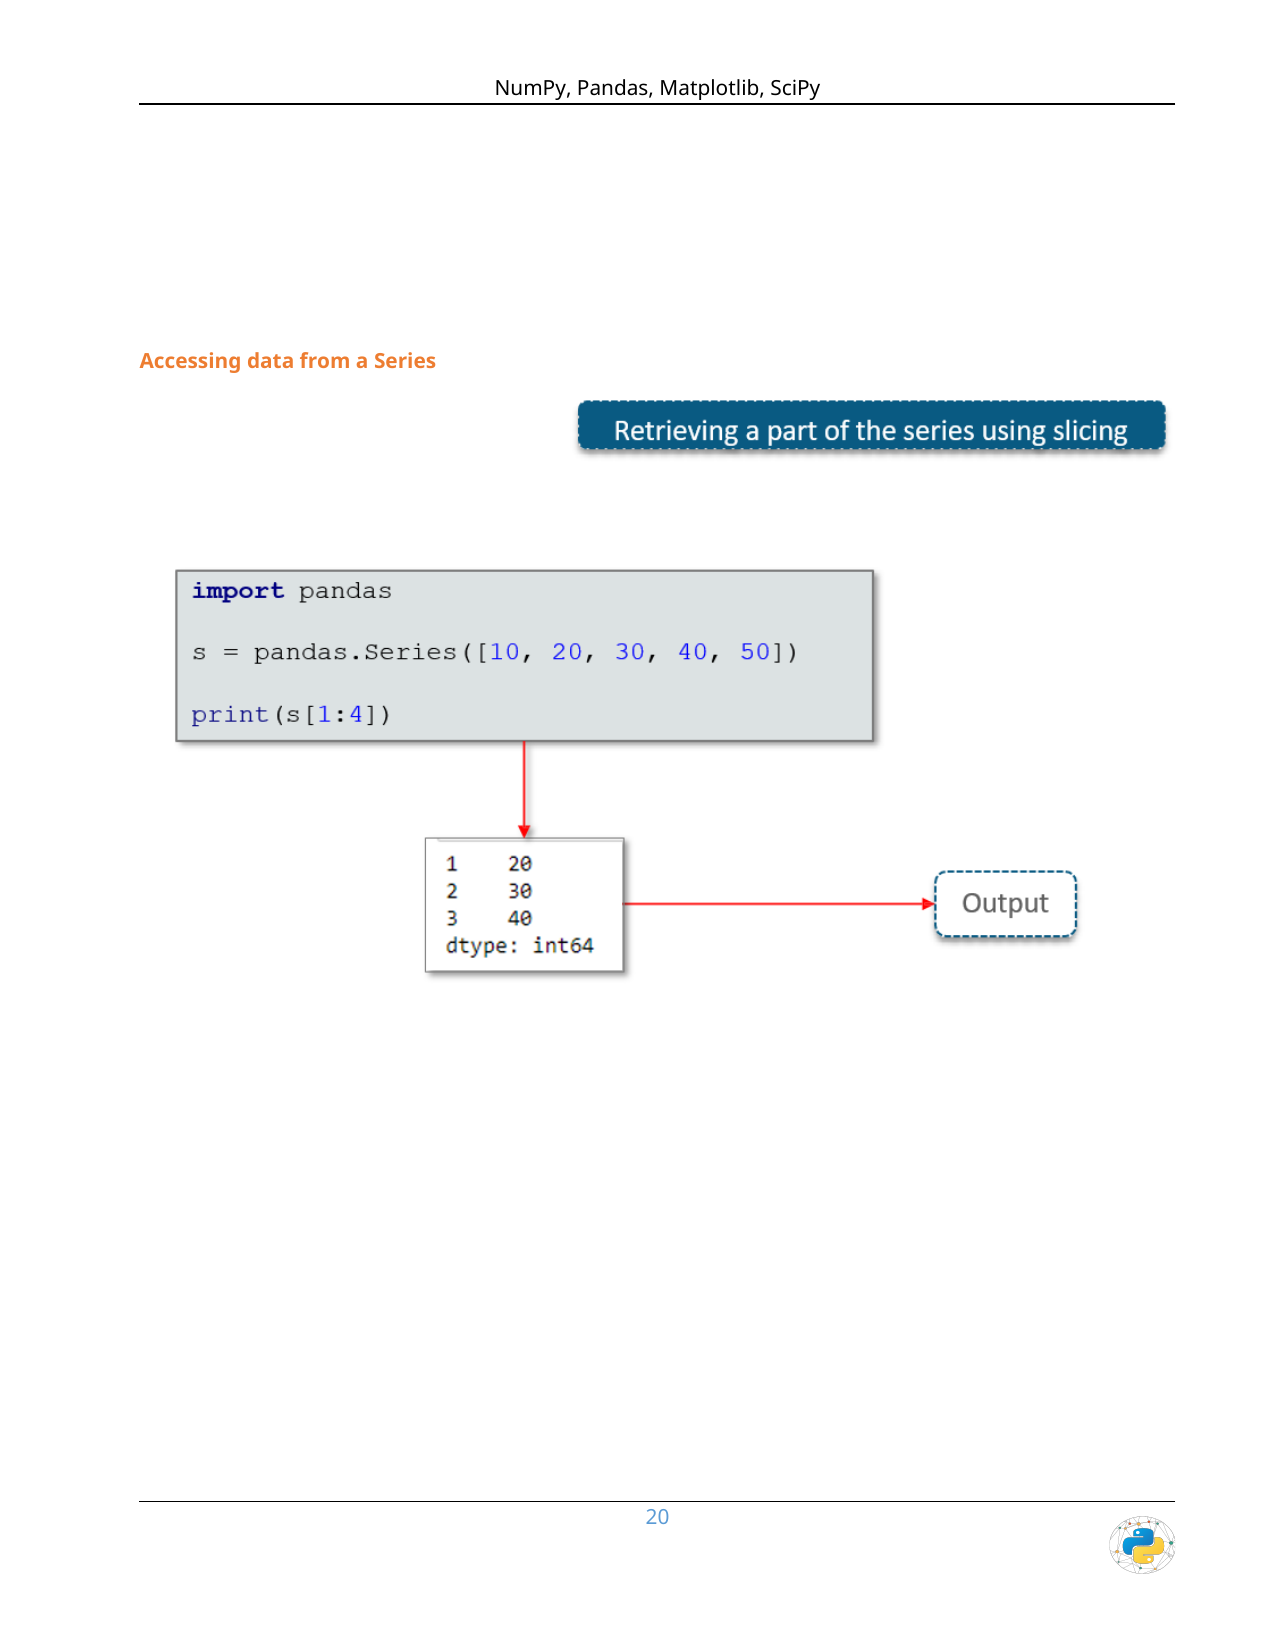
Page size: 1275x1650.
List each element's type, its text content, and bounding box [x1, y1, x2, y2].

text Accessing data from a Series [139, 346, 1175, 374]
picture [1109, 1516, 1176, 1574]
picture [139, 388, 1176, 984]
